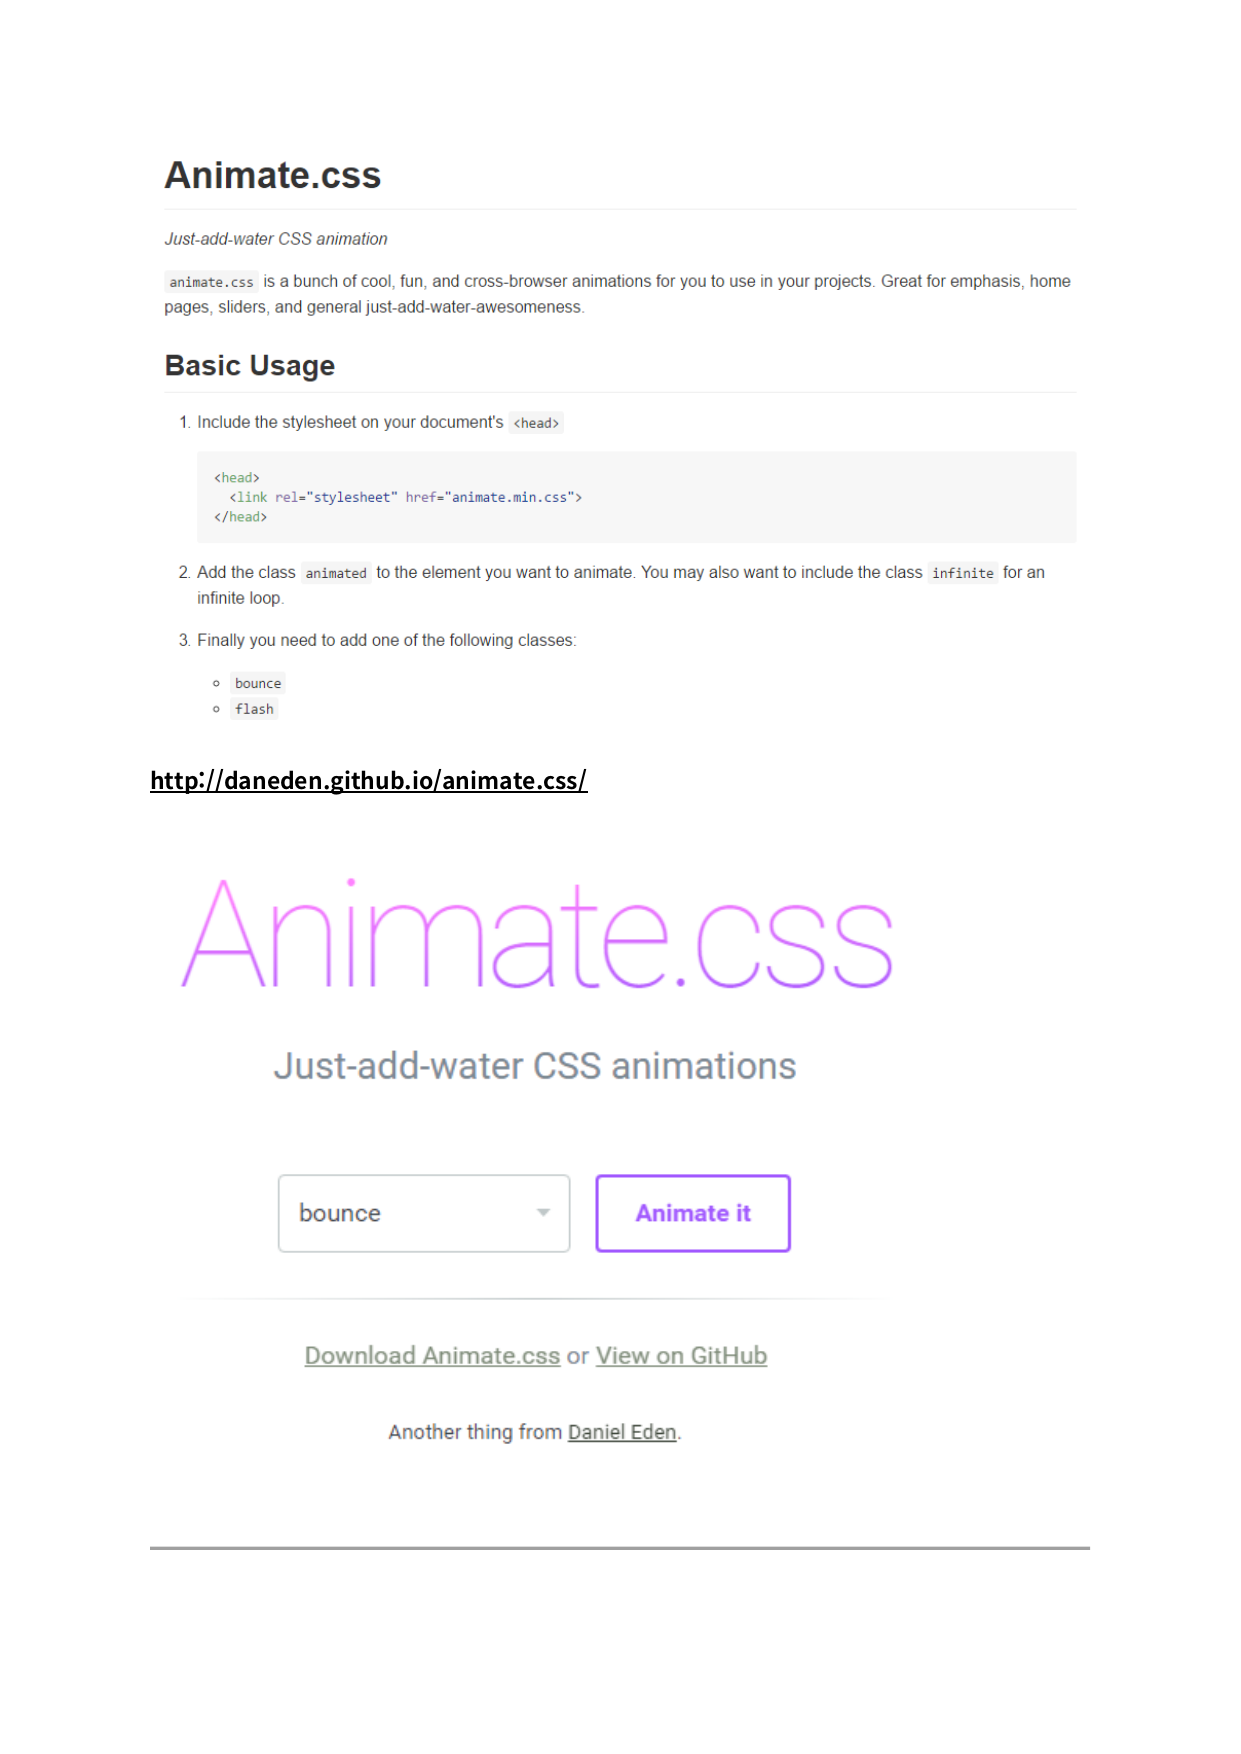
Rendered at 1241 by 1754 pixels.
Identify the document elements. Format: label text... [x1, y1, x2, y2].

text http://daneden.github.io/animate.css/ [150, 763, 1090, 796]
picture [150, 839, 954, 1505]
picture [150, 150, 1091, 721]
